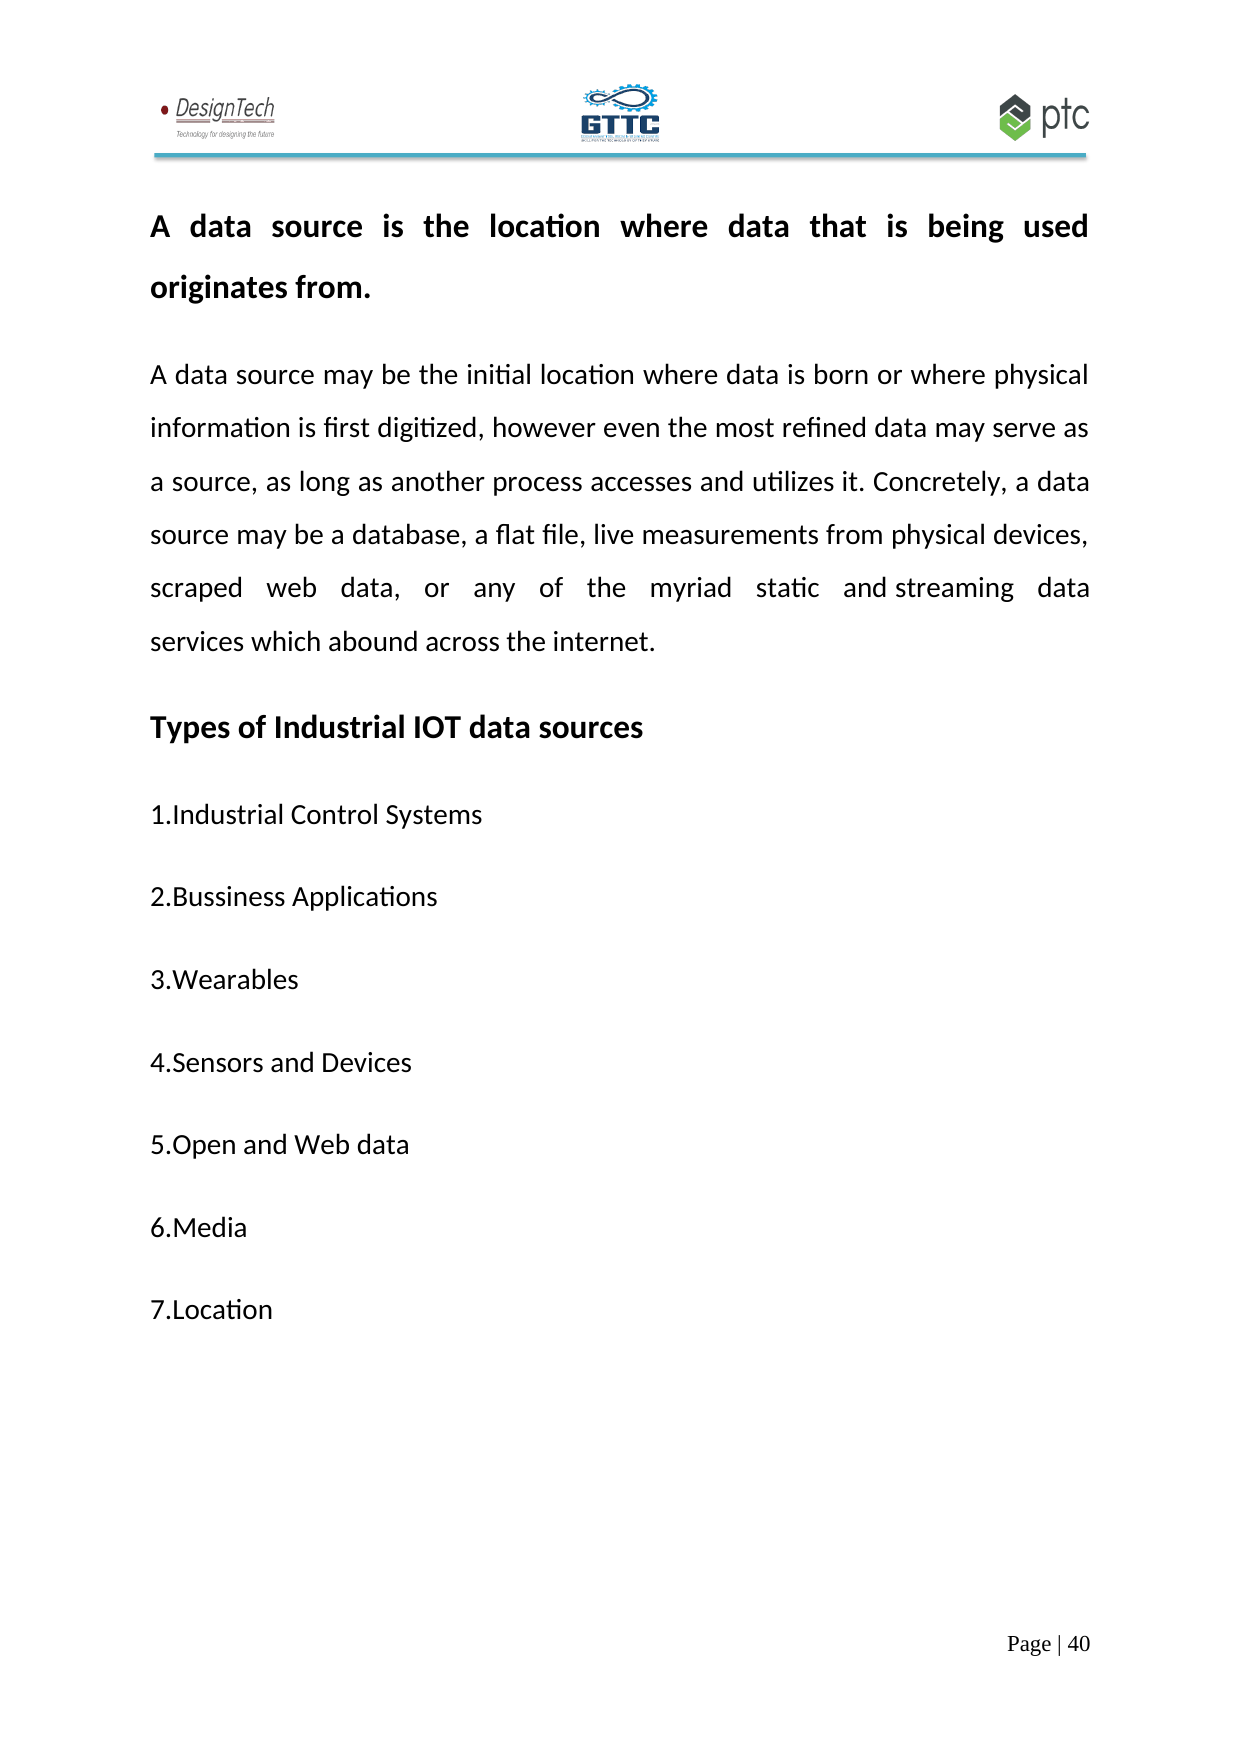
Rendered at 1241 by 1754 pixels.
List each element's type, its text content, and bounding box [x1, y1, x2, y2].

text 5.Open and Web data [150, 1126, 1090, 1162]
text Types of Industrial IOT data sources [150, 706, 1090, 746]
text 7.Location [150, 1291, 1090, 1327]
text 4.Sensors and Devices [150, 1044, 1090, 1079]
text A data source may be the initial location where data is born or where physical information is first digitized, however even the most refined data may serve as a source, as long as another process accesses and utilizes it. Concretely, a data source may be a database, a flat file, live measurements from physical devices, scraped web data, or any of the myriad static and streaming data services which abound across the internet. [150, 356, 1090, 659]
text 3.Wearables [150, 961, 1090, 997]
text 1.Industrial Control Systems [150, 796, 1090, 831]
text 2.Bussiness Applications [150, 878, 1090, 914]
picture [150, 73, 1091, 164]
text A data source is the location where data that is being used originates from. [150, 204, 1090, 306]
text 6.Media [150, 1209, 1090, 1244]
